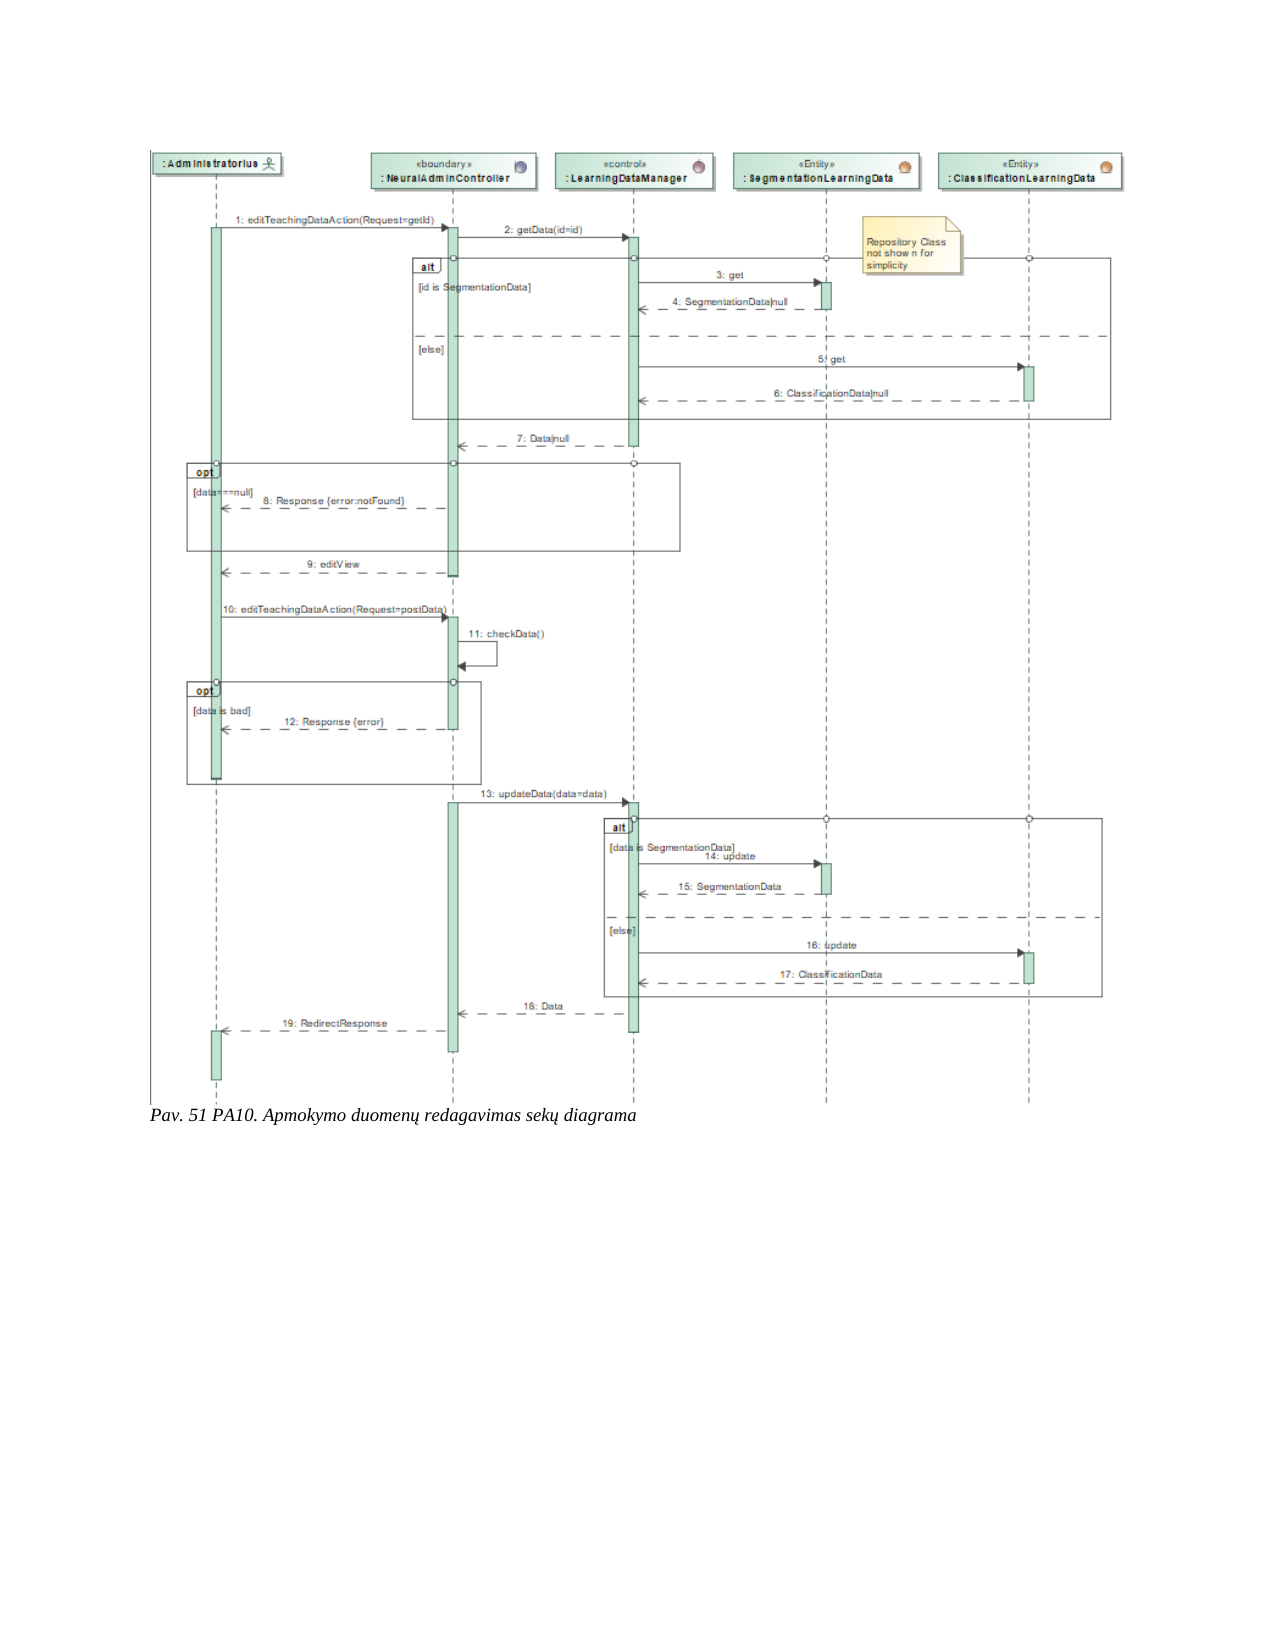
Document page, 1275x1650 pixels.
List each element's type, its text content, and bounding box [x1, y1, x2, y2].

picture [150, 150, 1125, 1105]
text Pav. 51 PA10. Apmokymo duomenų redagavimas sekų diagrama [150, 1105, 1125, 1126]
